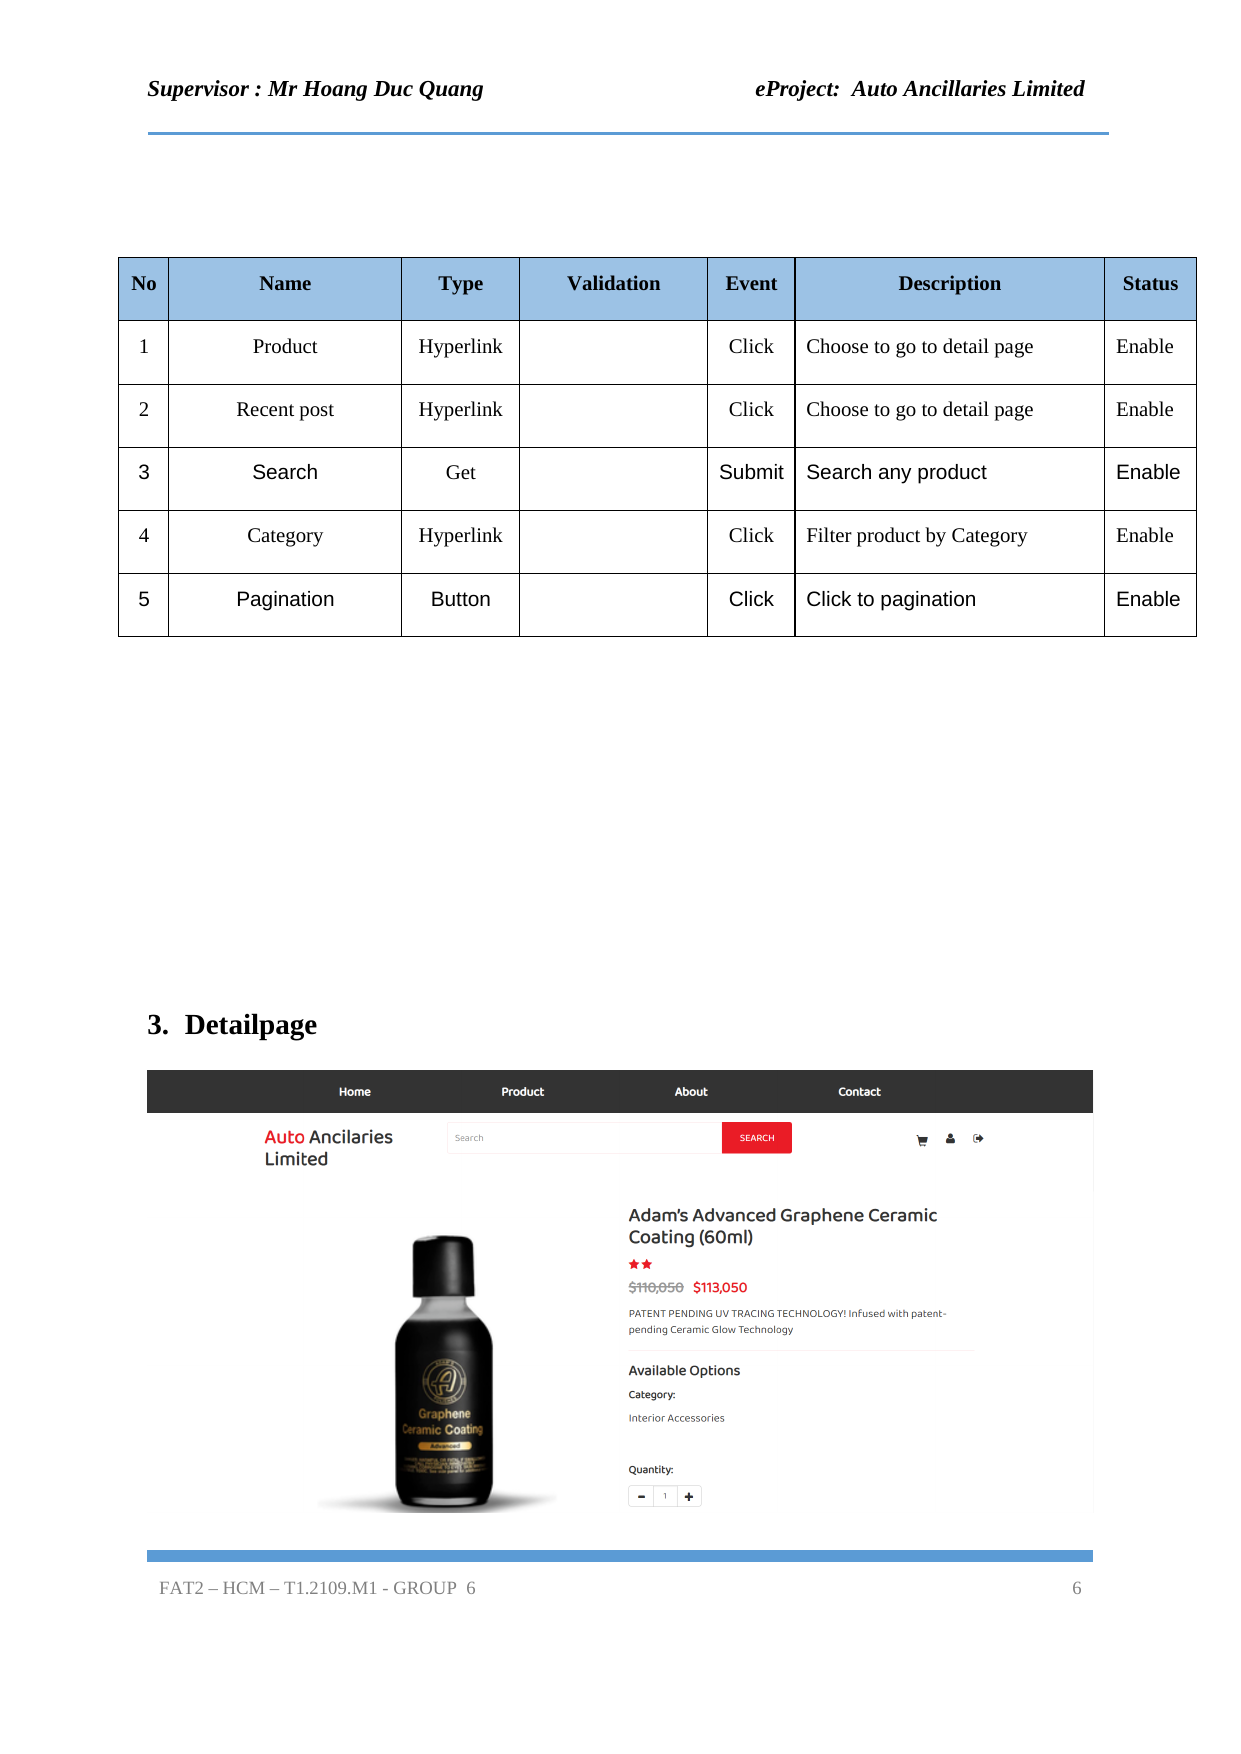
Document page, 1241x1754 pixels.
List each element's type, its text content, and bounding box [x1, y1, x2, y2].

table_cell Search any product [796, 448, 1104, 510]
table_cell 3 [119, 448, 168, 510]
table_cell Product [169, 321, 401, 383]
table_cell Hyperlink [402, 511, 519, 573]
table_cell 2 [119, 385, 168, 447]
picture [147, 1070, 1094, 1513]
table_cell [520, 321, 707, 383]
table_cell Hyperlink [402, 321, 519, 383]
table_cell Enable [1105, 321, 1196, 383]
table_cell Enable [1105, 448, 1196, 510]
table_cell 1 [119, 321, 168, 383]
table_cell Click [708, 385, 794, 447]
table_cell [520, 574, 707, 636]
table_cell Click [708, 511, 794, 573]
table_cell Choose to go to detail page [796, 385, 1104, 447]
table_header No [119, 258, 168, 320]
table_cell Search [169, 448, 401, 510]
table_cell [520, 448, 707, 510]
table_cell Get [402, 448, 519, 510]
table_cell Submit [708, 448, 794, 510]
subtitle Detailpage [147, 1007, 1093, 1041]
table_header Name [169, 258, 401, 320]
table_cell 5 [119, 574, 168, 636]
table_header Event [708, 258, 794, 320]
table_cell Click [708, 574, 794, 636]
table_cell Filter product by Category [796, 511, 1104, 573]
table_cell Enable [1105, 511, 1196, 573]
table_header Status [1105, 258, 1196, 320]
table_cell Recent post [169, 385, 401, 447]
table_cell Category [169, 511, 401, 573]
table_header Type [402, 258, 519, 320]
table_cell Choose to go to detail page [796, 321, 1104, 383]
table_header Validation [520, 258, 707, 320]
table_cell 4 [119, 511, 168, 573]
table_cell Hyperlink [402, 385, 519, 447]
table_cell [520, 385, 707, 447]
table_cell Click to pagination [796, 574, 1104, 636]
table_cell Enable [1105, 574, 1196, 636]
table_cell Button [402, 574, 519, 636]
table_cell [520, 511, 707, 573]
table_cell Enable [1105, 385, 1196, 447]
table_header Description [796, 258, 1104, 320]
table_cell Click [708, 321, 794, 383]
table_cell Pagination [169, 574, 401, 636]
